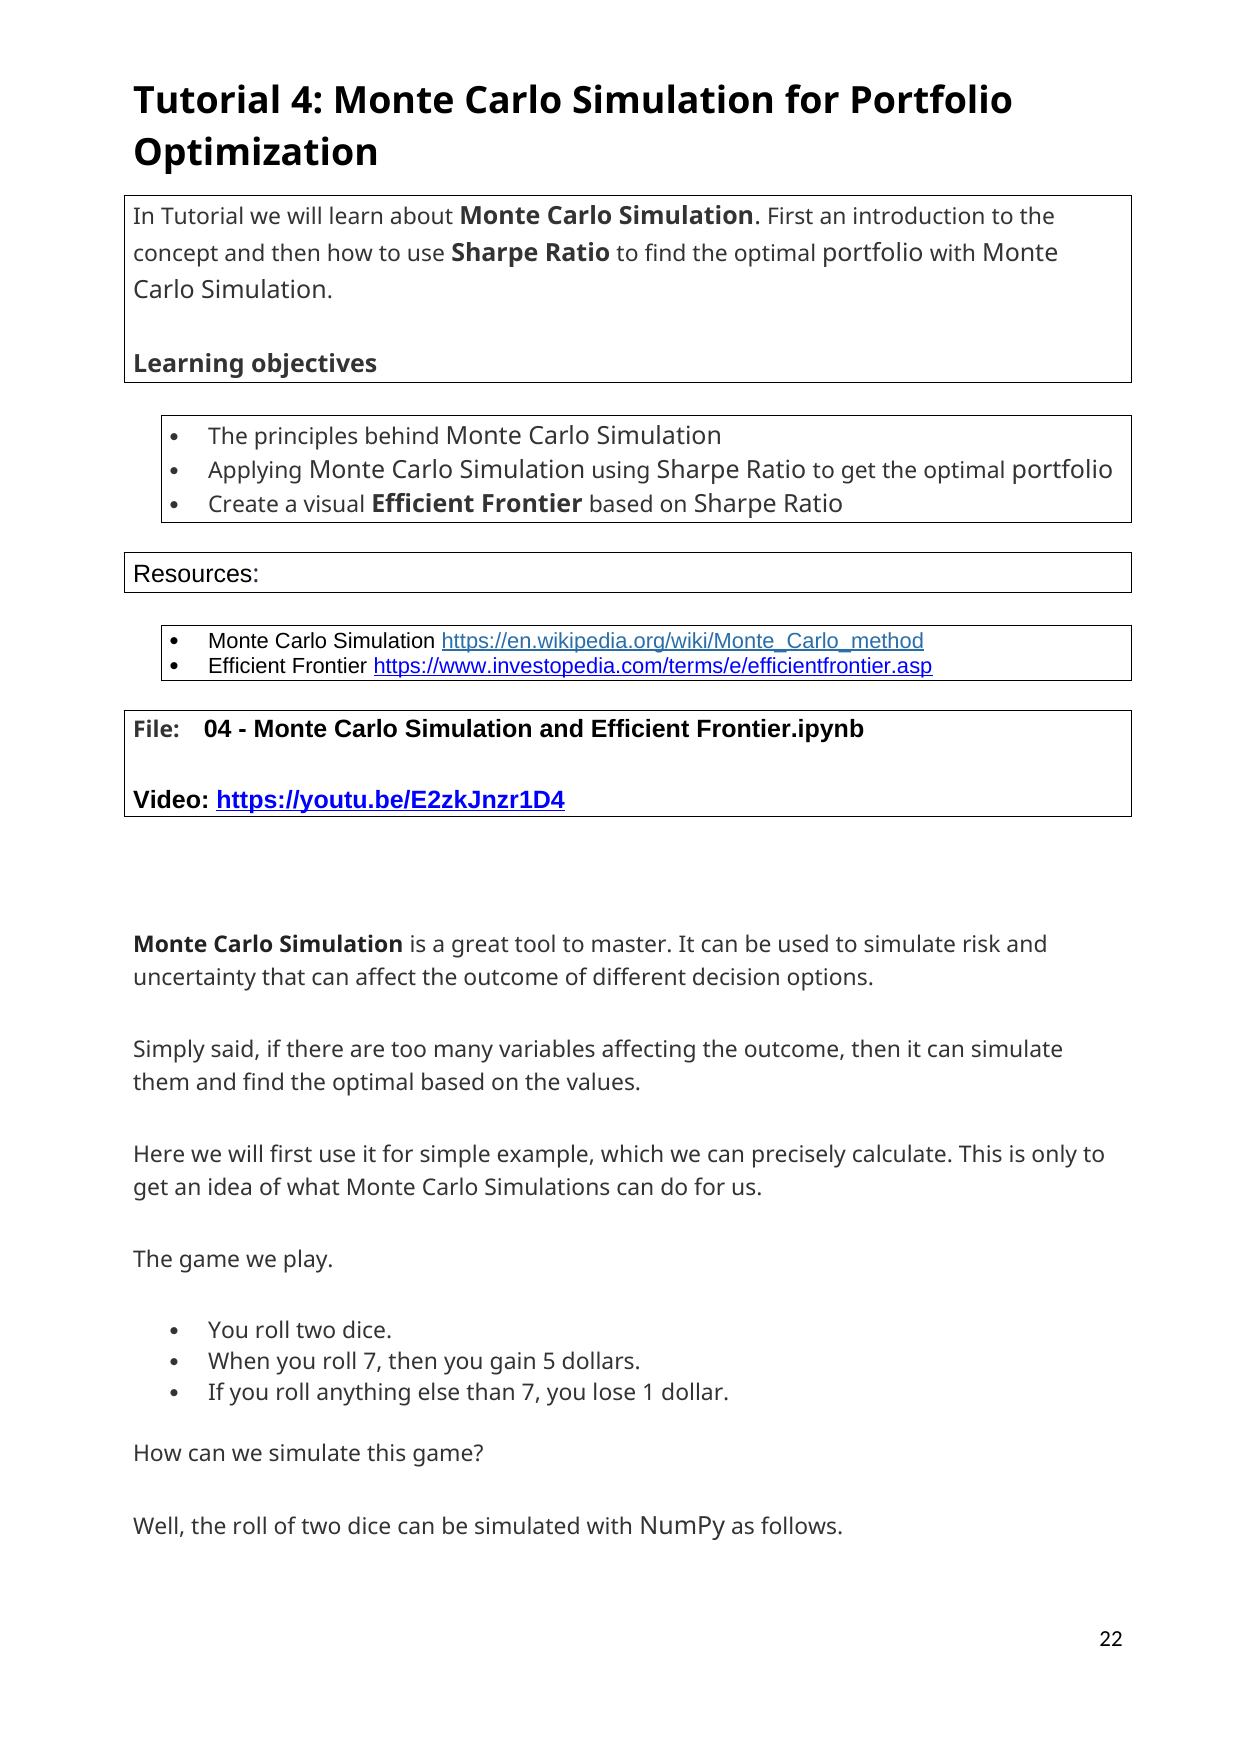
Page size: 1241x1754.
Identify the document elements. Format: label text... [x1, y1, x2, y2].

list Applying Monte Carlo Simulation using Sharpe Ratio to get the optimal portfolio [162, 449, 1131, 483]
list When you roll 7, then you gain 5 dollars. [170, 1345, 1122, 1376]
list Monte Carlo Simulation https://en.wikipedia.org/wiki/Monte_Carlo_method [162, 626, 1131, 650]
text Well, the roll of two dice can be simulated with NumPy as follows. [133, 1508, 1122, 1542]
subtitle Tutorial 4: Monte Carlo Simulation for Portfolio Optimization [133, 74, 1122, 176]
text The game we play. [133, 1243, 1122, 1274]
subtitle Resources: [125, 553, 1131, 592]
subtitle Learning objectives [125, 342, 1131, 382]
text Monte Carlo Simulation is a great tool to master. It can be used to simulate risk and uncertainty that can affect the outcome of different decision options. [133, 928, 1122, 993]
text How can we simulate this game? [133, 1437, 1122, 1468]
list Create a visual Efficient Frontier based on Sharpe Ratio [162, 483, 1131, 522]
list If you roll anything else than 7, you lose 1 dollar. [170, 1376, 1122, 1408]
list Efficient Frontier https://www.investopedia.com/terms/e/efficientfrontier.asp [162, 650, 1131, 680]
text File: 04 - Monte Carlo Simulation and Efficient Frontier.ipynb [125, 711, 1131, 745]
list The principles behind Monte Carlo Simulation [162, 416, 1131, 449]
text In Tutorial we will learn about Monte Carlo Simulation. First an introduction to the concept and then how to use Sharpe Ratio to find the optimal portfolio with Monte Carlo Simulation. [125, 196, 1131, 305]
text Here we will first use it for simple example, which we can precisely calculate. This is only to get an idea of what Monte Carlo Simulations can do for us. [133, 1138, 1122, 1203]
list You roll two dice. [170, 1314, 1122, 1345]
text Video: https://youtu.be/E2zkJnzr1D4 [125, 782, 1131, 816]
text Simply said, if there are too many variables affecting the outcome, then it can simulate them and find the optimal based on the values. [133, 1033, 1122, 1098]
